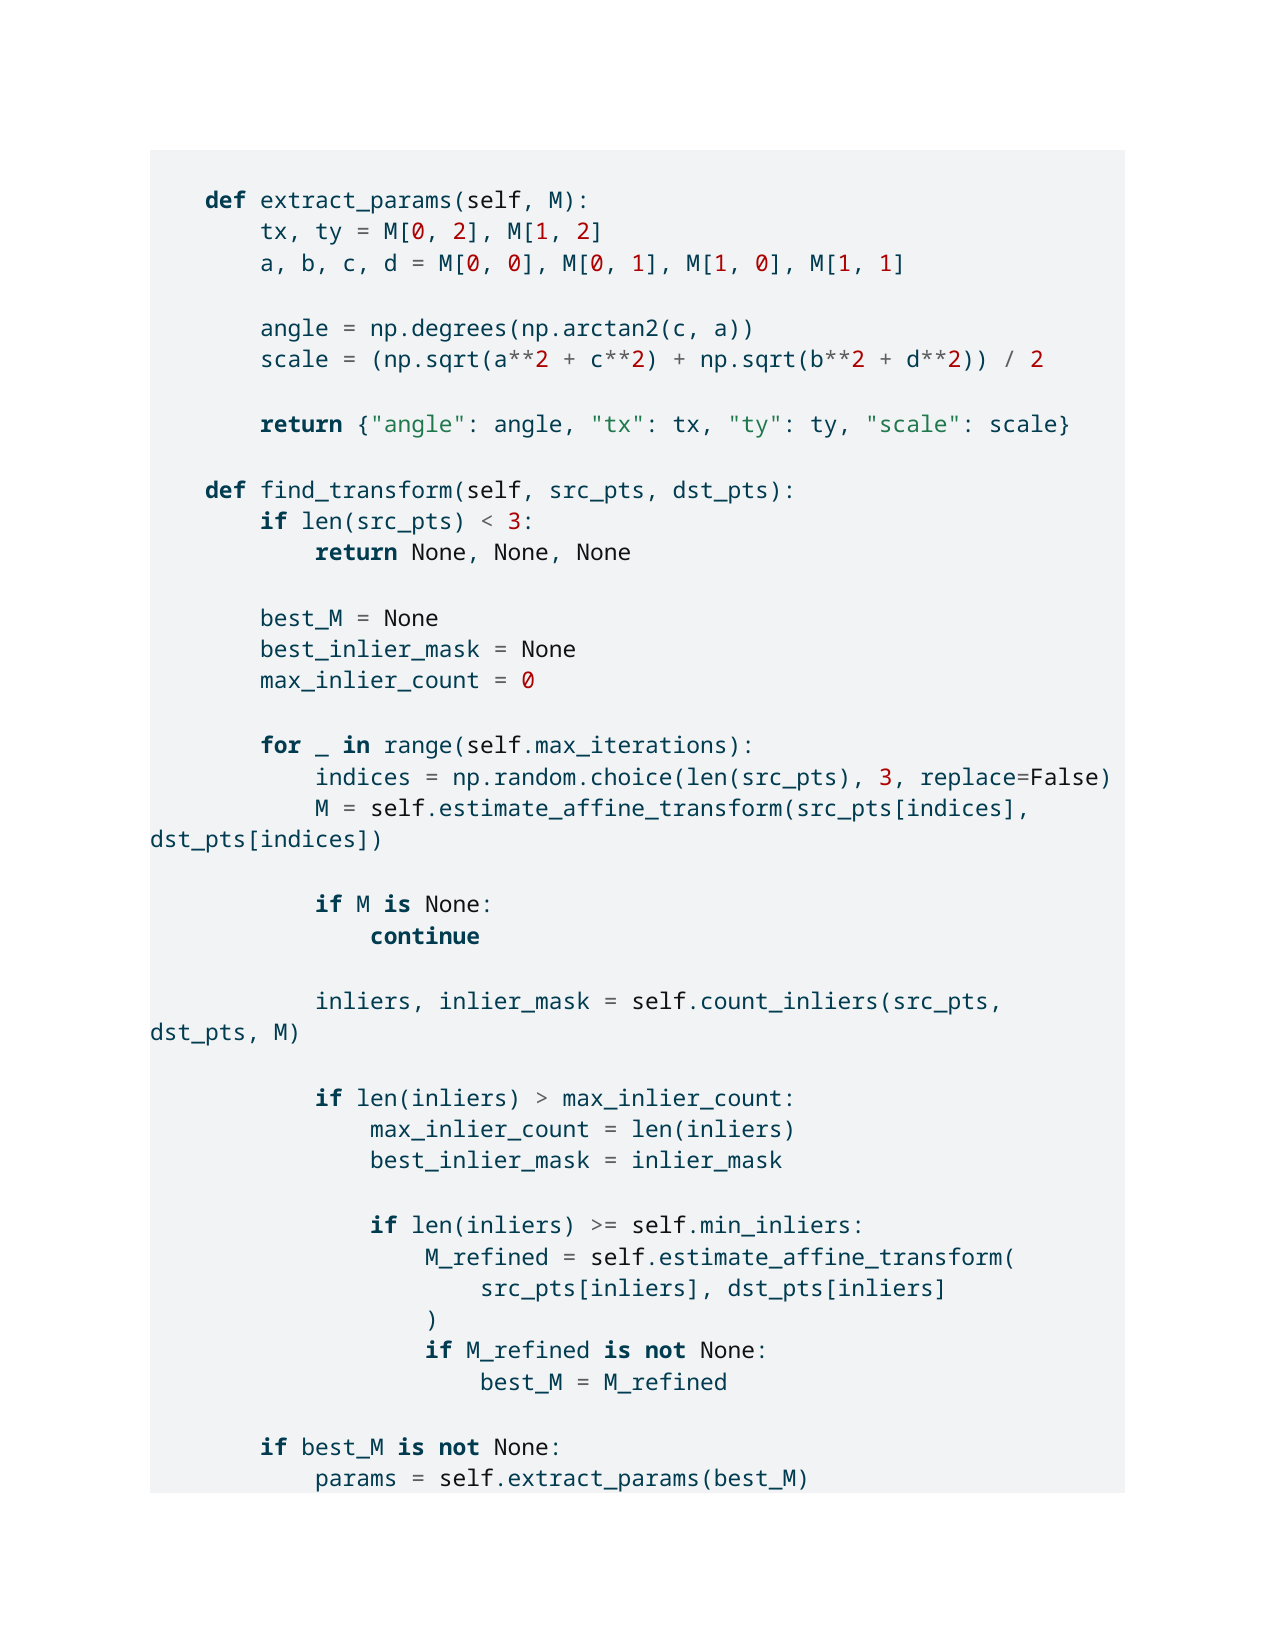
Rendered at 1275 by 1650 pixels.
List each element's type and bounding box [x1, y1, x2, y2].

text [150, 150, 1125, 1493]
